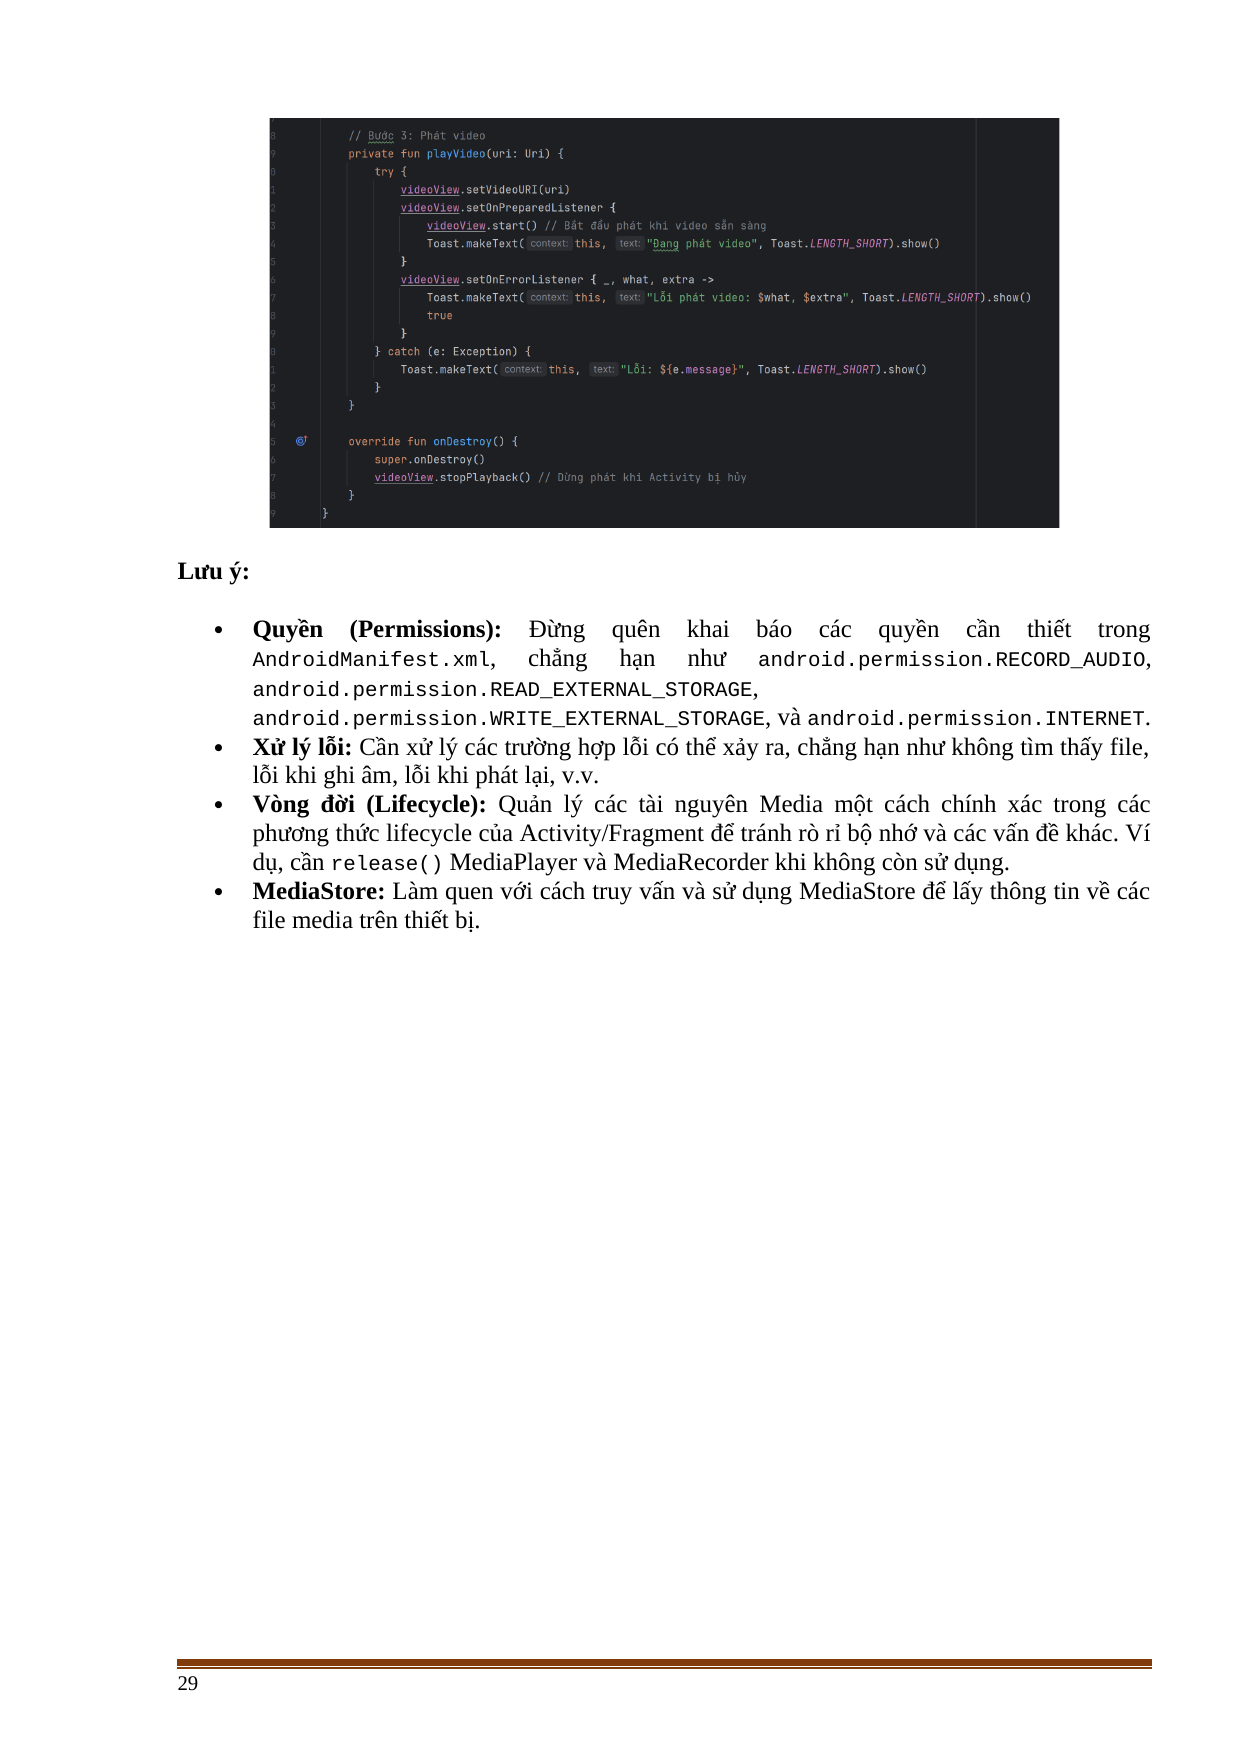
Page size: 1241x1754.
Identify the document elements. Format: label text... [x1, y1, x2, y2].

list Xử lý lỗi: Cần xử lý các trường hợp lỗi có thể xảy ra, chẳng hạn như không tìm thấy file, lỗi khi ghi âm, lỗi khi phát lại, v.v. [215, 732, 1152, 789]
list Quyền (Permissions): Đừng quên khai báo các quyền cần thiết trong AndroidManifest.xml, chẳng hạn như android.permission.RECORD_AUDIO, android.permission.READ_EXTERNAL_STORAGE, android.permission.WRITE_EXTERNAL_STORAGE, và android.permission.INTERNET. [215, 614, 1152, 732]
text Lưu ý: [177, 556, 1152, 585]
list MediaStore: Làm quen với cách truy vấn và sử dụng MediaStore để lấy thông tin về các file media trên thiết bị. [215, 876, 1152, 934]
list Vòng đời (Lifecycle): Quản lý các tài nguyên Media một cách chính xác trong các phương thức lifecycle của Activity/Fragment để tránh rò rỉ bộ nhớ và các vấn đề khác. Ví dụ, cần release() MediaPlayer và MediaRecorder khi không còn sử dụng. [215, 789, 1152, 876]
picture [269, 118, 1060, 528]
